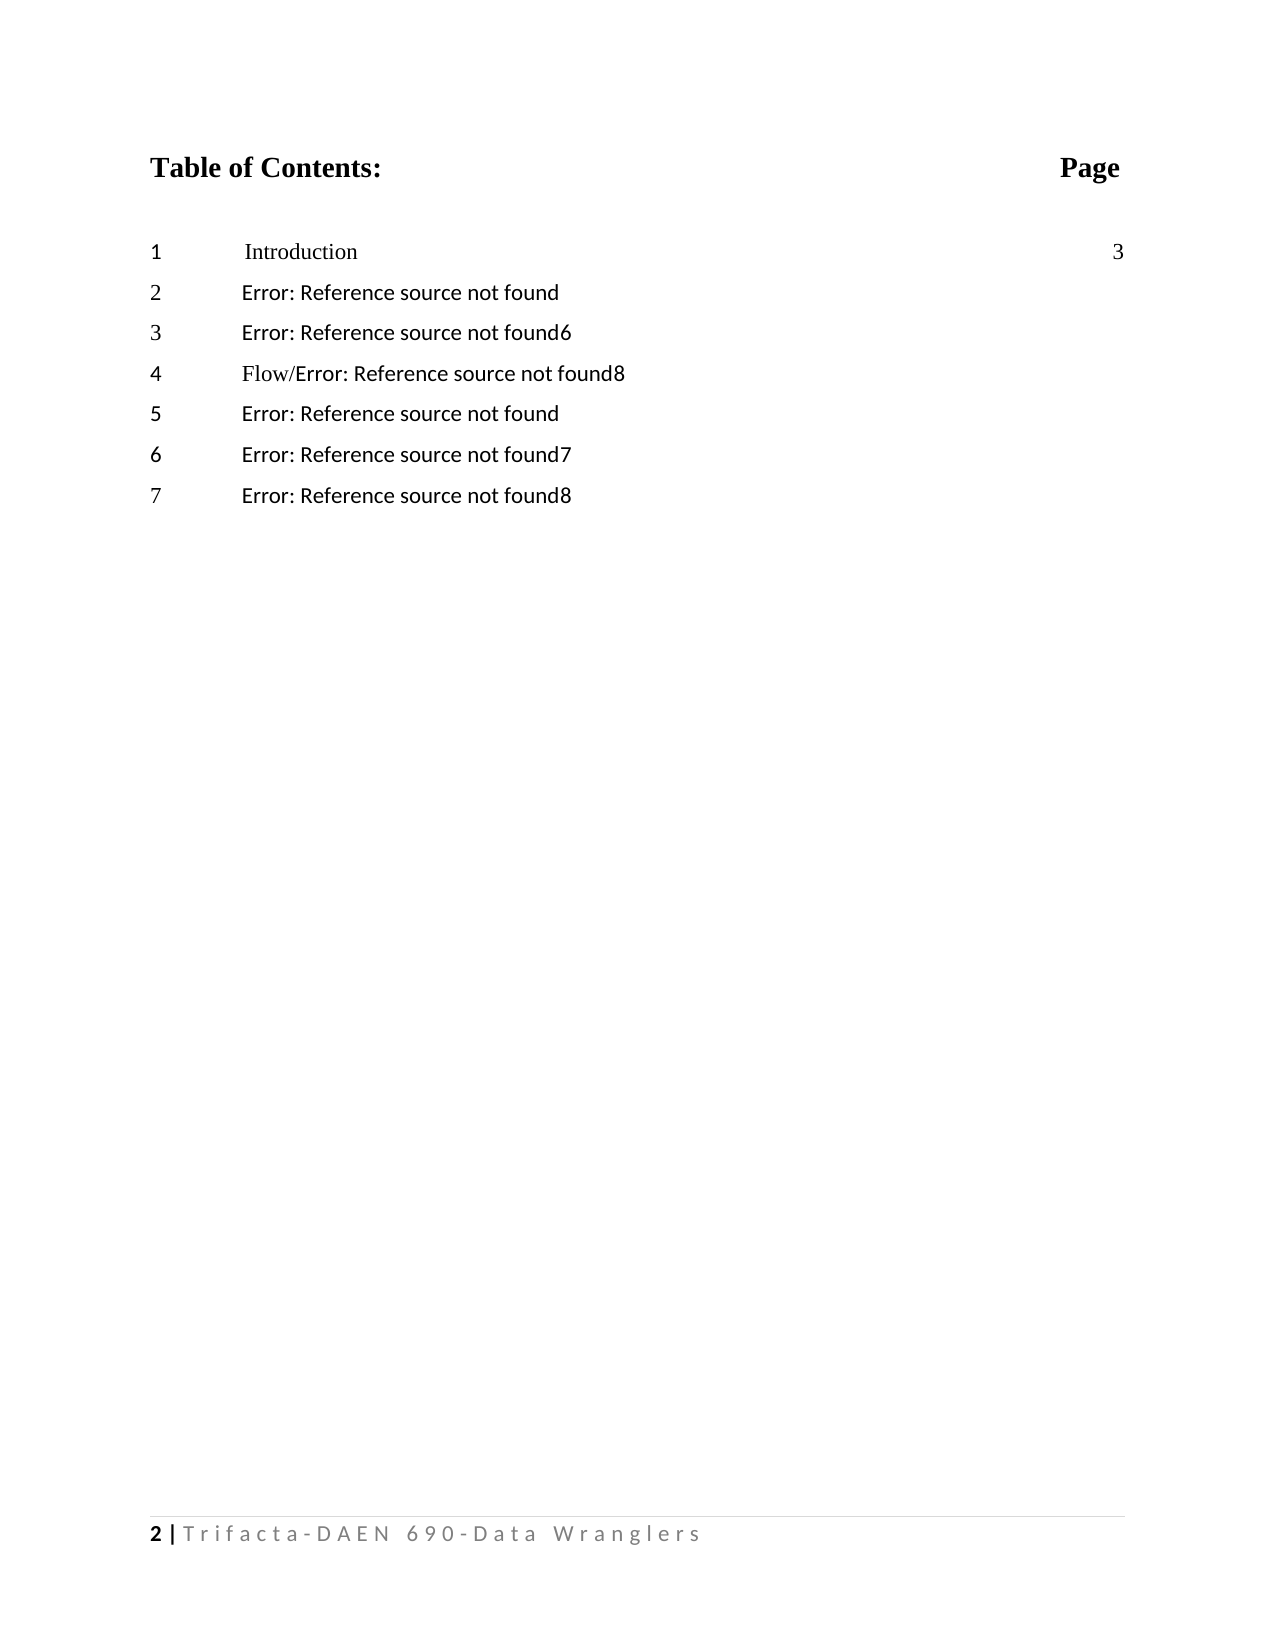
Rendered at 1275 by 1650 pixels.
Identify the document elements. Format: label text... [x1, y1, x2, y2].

text 5 Run Job 24 [150, 399, 1125, 428]
text 4 Flow/Recipe Creation 8 [150, 359, 1125, 387]
text 3 Import Data 6 [150, 318, 1125, 346]
text 6 Output 27 [150, 440, 1125, 468]
text 7 Customer Support 28 [150, 481, 1125, 509]
text 1 Introduction 3 [150, 237, 1125, 265]
text Table of Contents: Page [150, 150, 1125, 183]
text 2 Installation\Sign Up 4 [150, 278, 1125, 306]
